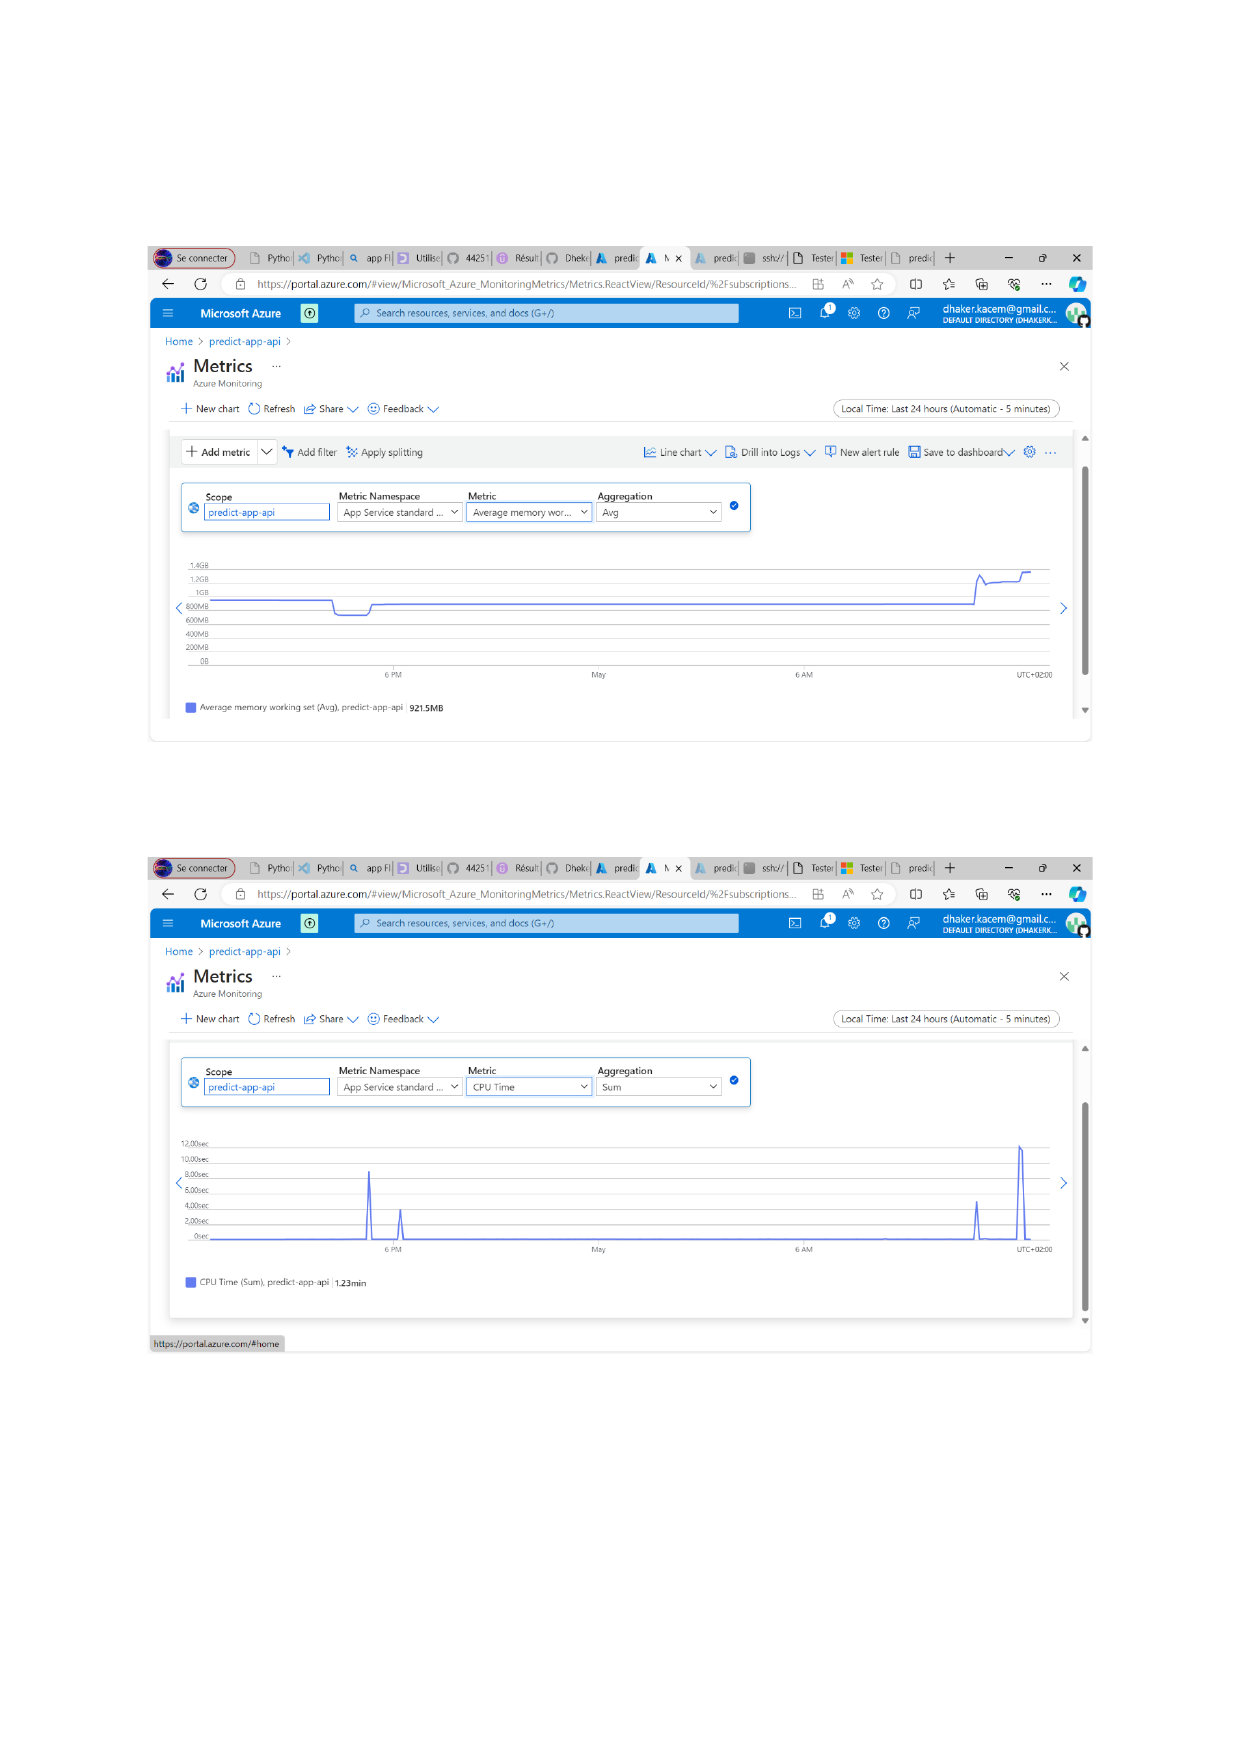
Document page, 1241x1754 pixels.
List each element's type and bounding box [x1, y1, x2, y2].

picture [147, 246, 1093, 742]
picture [147, 857, 1093, 1354]
